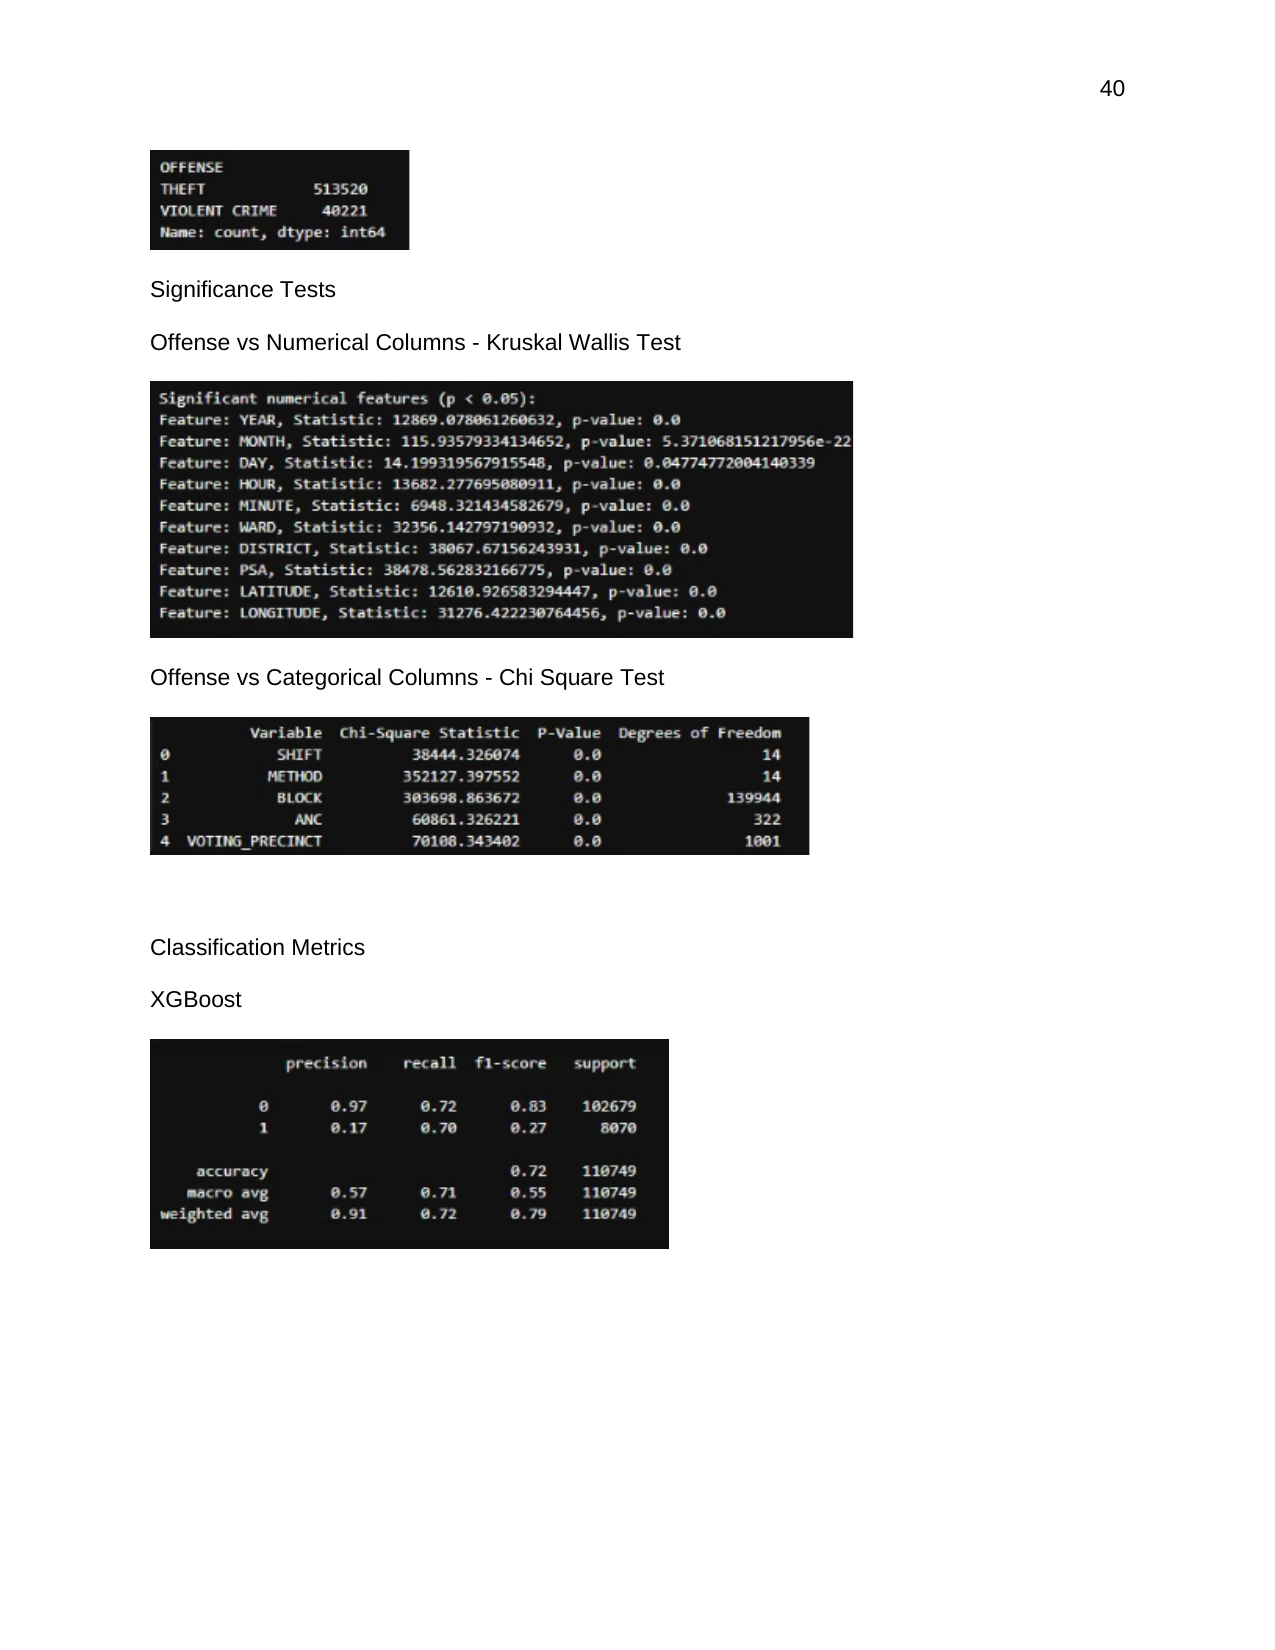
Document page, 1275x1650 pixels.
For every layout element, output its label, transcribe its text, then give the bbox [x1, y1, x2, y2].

text Offense vs Numerical Columns - Kruskal Wallis Test [150, 329, 1125, 355]
text Significance Tests [150, 276, 1125, 303]
text Offense vs Categorical Columns - Chi Square Test [150, 664, 1125, 691]
text Classification Metrics [150, 934, 1125, 960]
picture [150, 150, 410, 250]
text XGBoost [150, 986, 1125, 1013]
picture [150, 381, 854, 638]
picture [150, 1039, 669, 1249]
picture [150, 717, 810, 855]
